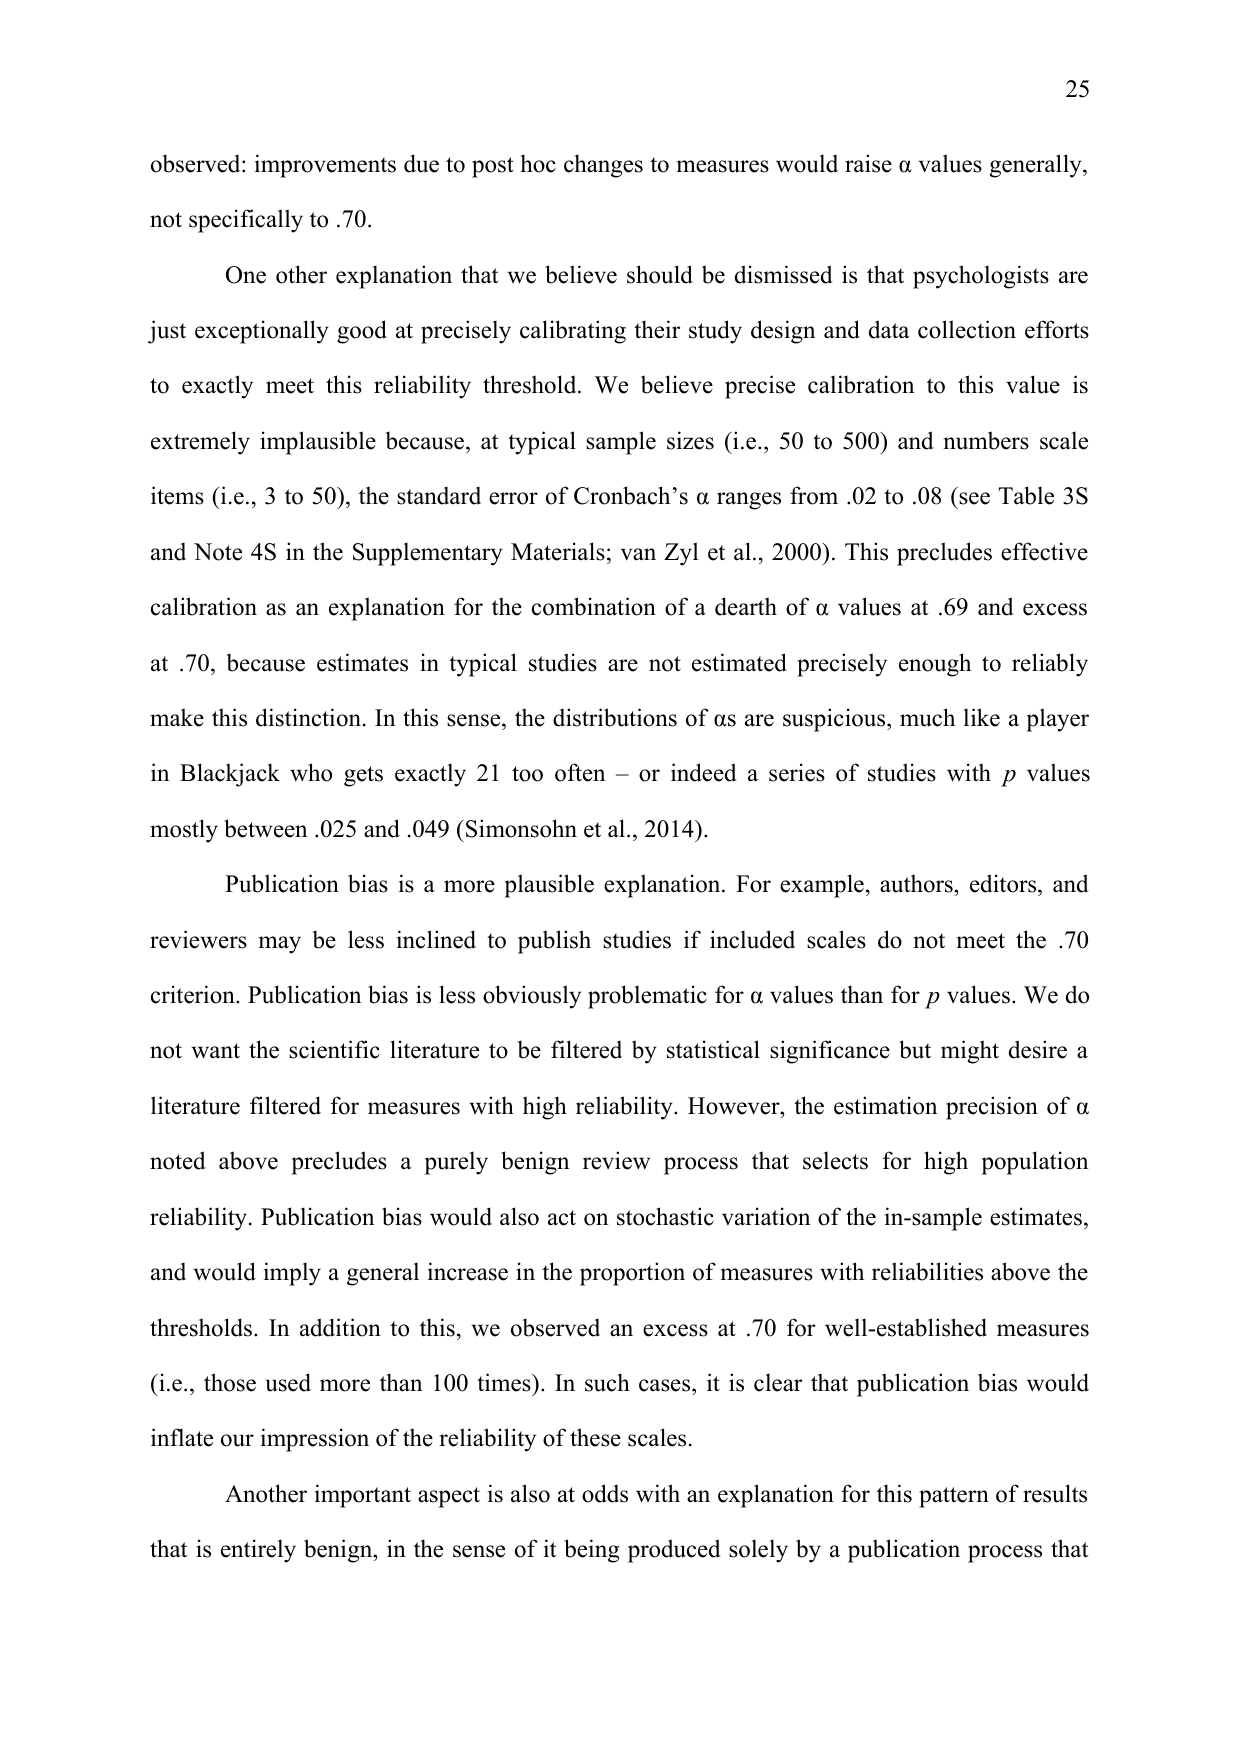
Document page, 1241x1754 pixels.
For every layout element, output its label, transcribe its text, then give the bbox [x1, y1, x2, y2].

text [150, 1480, 1090, 1563]
text One other explanation that we believe should be dismissed is that psychologists are just exceptionally good at precisely calibrating their study design and data collection efforts to exactly meet this reliability threshold. We believe precise calibration to this value is extremely implausible because, at typical sample sizes (i.e., 50 to 500) and numbers scale items (i.e., 3 to 50), the standard error of Cronbach’s α ranges from .02 to .08 (see Table 3S and Note 4S in the Supplementary Materials; van Zyl et al., 2000). This precludes effective calibration as an explanation for the combination of a dearth of α values at .69 and excess at .70, because estimates in typical studies are not estimated precisely enough to reliably make this distinction. In this sense, the distributions of αs are suspicious, much like a player in Blackjack who gets exactly 21 too often – or indeed a series of studies with p values mostly between .025 and .049 (Simonsohn et al., 2014). [150, 261, 1090, 843]
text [150, 150, 1090, 233]
text Publication bias is a more plausible explanation. For example, authors, editors, and reviewers may be less inclined to publish studies if included scales do not meet the .70 criterion. Publication bias is less obviously problematic for α values than for p values. We do not want the scientific literature to be filtered by statistical significance but might desire a literature filtered for measures with high reliability. However, the estimation precision of α noted above precludes a purely benign review process that selects for high population reliability. Publication bias would also act on stochastic variation of the in-sample estimates, and would imply a general increase in the proportion of measures with reliabilities above the thresholds. In addition to this, we observed an excess at .70 for well-established measures (i.e., those used more than 100 times). In such cases, it is clear that publication bias would inflate our impression of the reliability of these scales. [150, 870, 1090, 1452]
